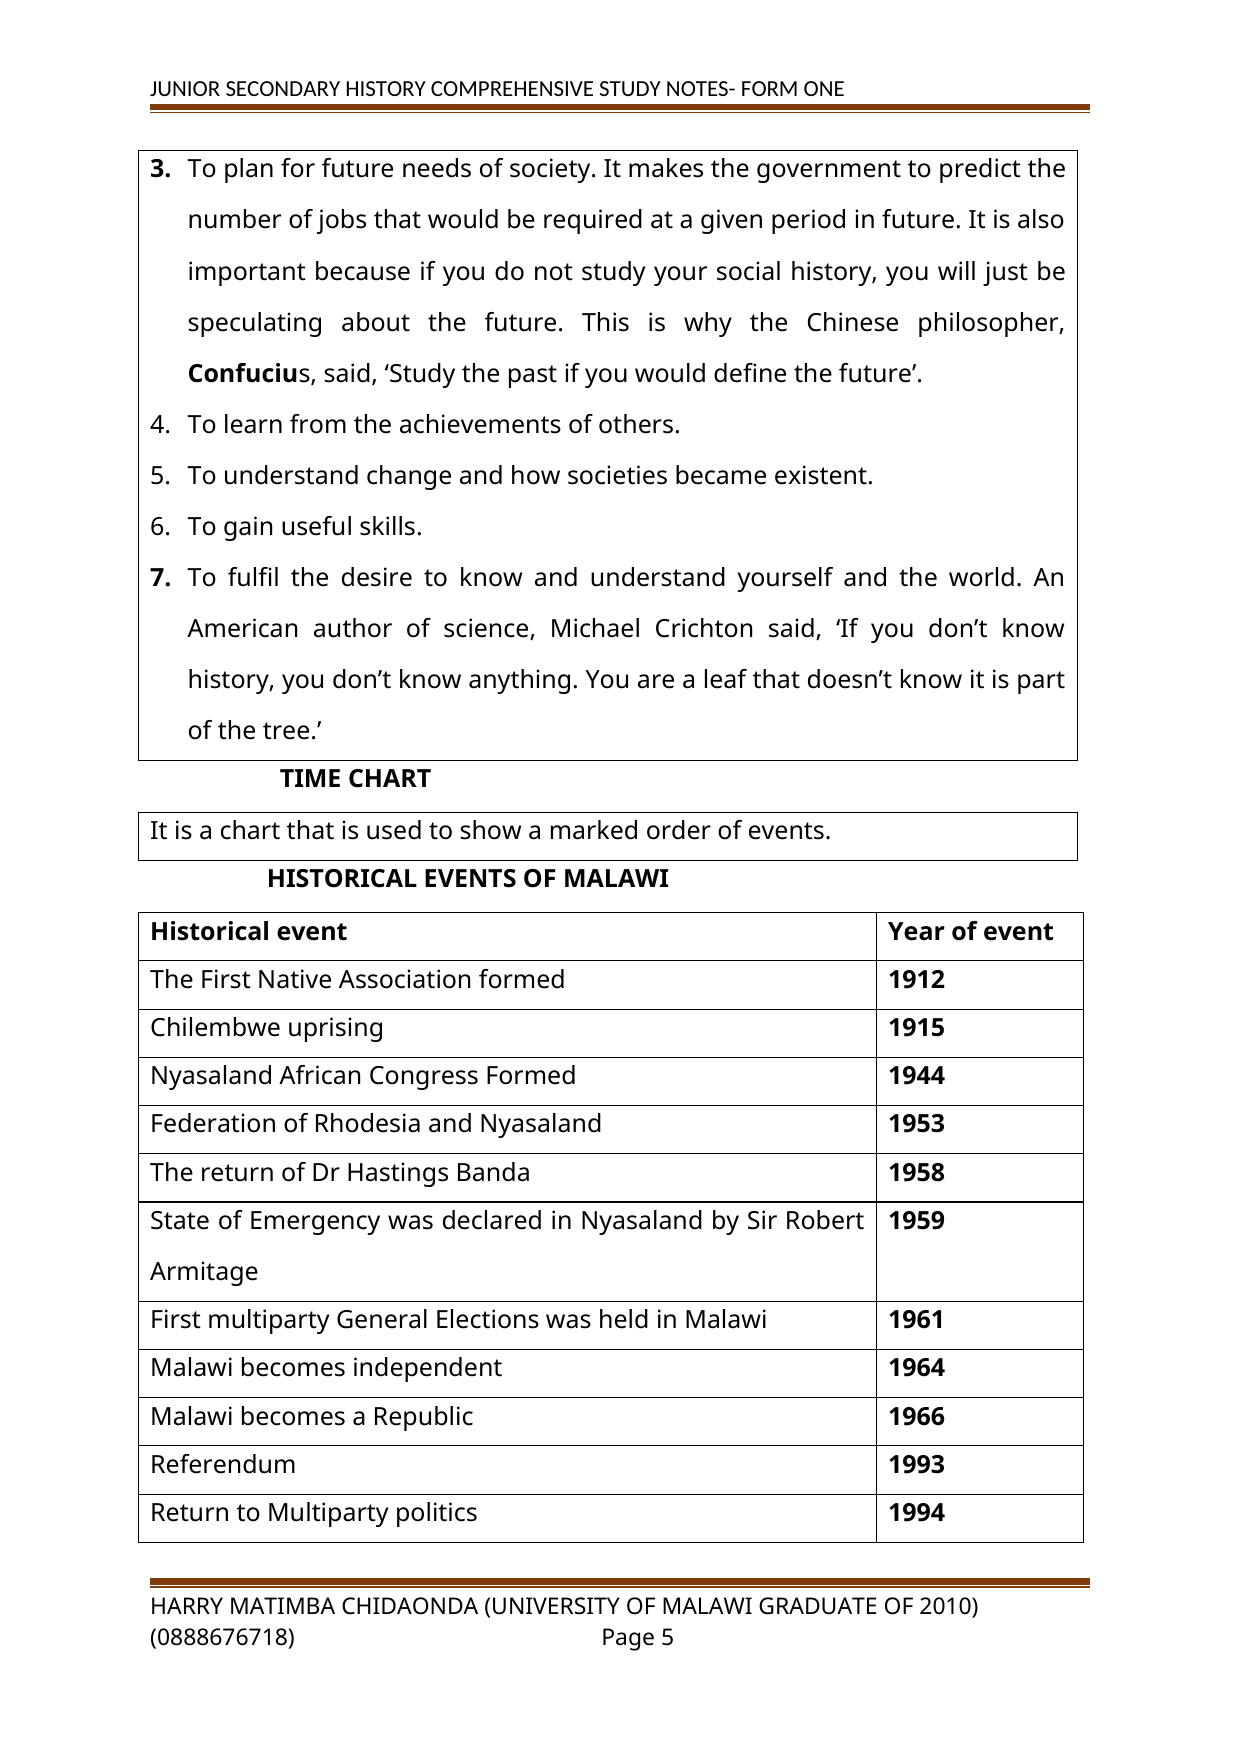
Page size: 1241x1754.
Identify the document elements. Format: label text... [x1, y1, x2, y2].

table_cell 1966 [877, 1398, 1083, 1445]
table_cell Malawi becomes independent [139, 1350, 876, 1397]
table_cell Chilembwe uprising [139, 1010, 876, 1057]
table_cell 1964 [877, 1350, 1083, 1397]
table_cell The return of Dr Hastings Banda [139, 1154, 876, 1201]
table_cell 1953 [877, 1106, 1083, 1153]
table_cell State of Emergency was declared in Nyasaland by Sir Robert Armitage [139, 1203, 876, 1301]
table_cell 1912 [877, 961, 1083, 1008]
table_cell 1993 [877, 1446, 1083, 1494]
table_header Historical event [139, 913, 876, 960]
table_cell 1994 [877, 1495, 1083, 1542]
table_cell Federation of Rhodesia and Nyasaland [139, 1106, 876, 1153]
table_cell 1915 [877, 1010, 1083, 1057]
table_cell 1961 [877, 1302, 1083, 1349]
text TIME CHART [150, 761, 1090, 795]
table_cell The First Native Association formed [139, 961, 876, 1008]
table_cell 1959 [877, 1203, 1083, 1301]
table_header It is a chart that is used to show a marked order of events. [139, 813, 1077, 860]
text HISTORICAL EVENTS OF MALAWI [150, 861, 1090, 895]
table_cell 1944 [877, 1058, 1083, 1105]
table_header Year of event [877, 913, 1083, 960]
table_cell First multiparty General Elections was held in Malawi [139, 1302, 876, 1349]
table_cell Return to Multiparty politics [139, 1495, 876, 1542]
table_cell Malawi becomes a Republic [139, 1398, 876, 1445]
table_cell 1958 [877, 1154, 1083, 1201]
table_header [139, 151, 1077, 760]
table_cell Referendum [139, 1446, 876, 1494]
table_cell Nyasaland African Congress Formed [139, 1058, 876, 1105]
